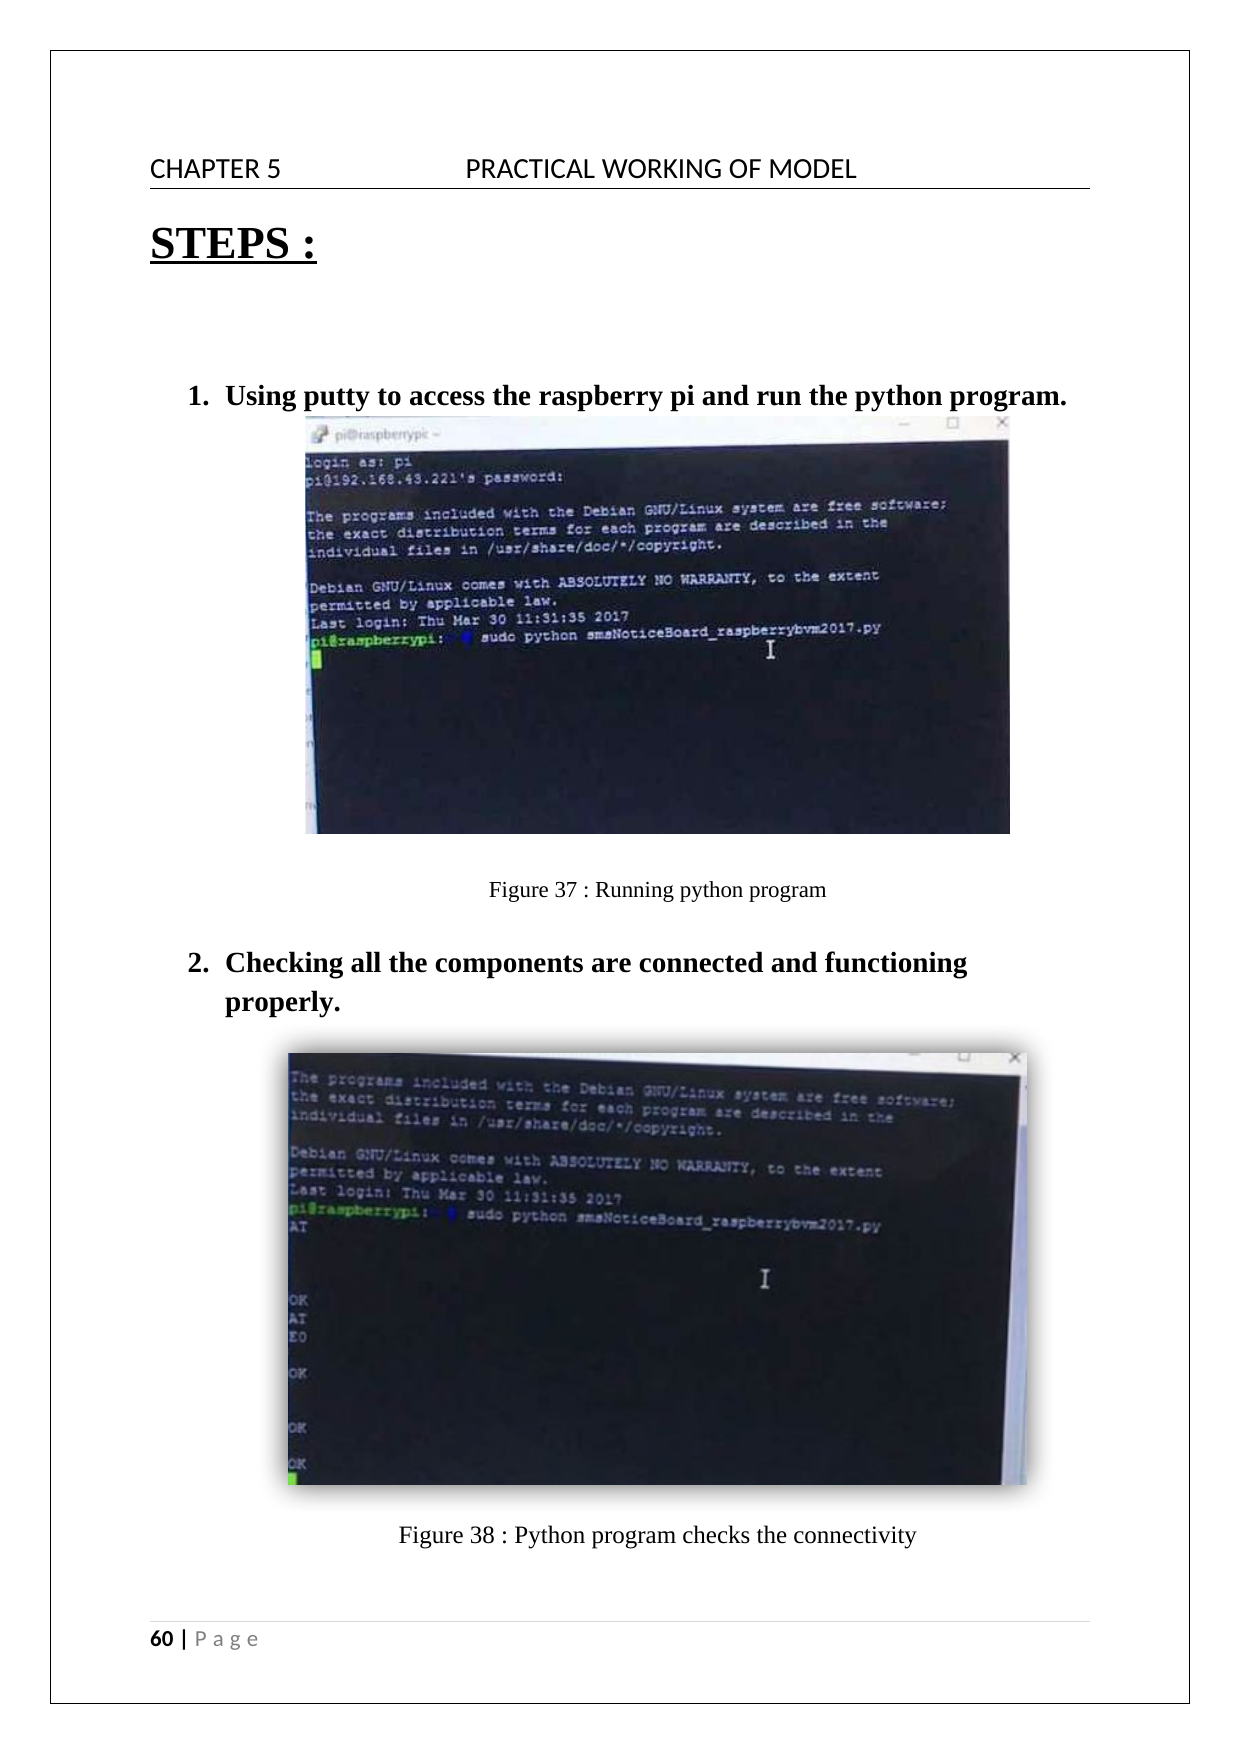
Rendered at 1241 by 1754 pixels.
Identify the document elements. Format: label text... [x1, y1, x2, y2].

picture [305, 416, 1010, 834]
list Figure 38 : Python program checks the connectivity [225, 1520, 1090, 1549]
list Checking all the components are connected and functioning properly. [187, 945, 1090, 1017]
list Using putty to access the raspberry pi and run the python program. [187, 378, 1090, 412]
list Figure 37 : Running python program [225, 876, 1090, 903]
text STEPS : [150, 215, 1090, 268]
picture [288, 1053, 1027, 1485]
text CHAPTER 5 PRACTICAL WORKING OF MODEL [150, 150, 1090, 188]
